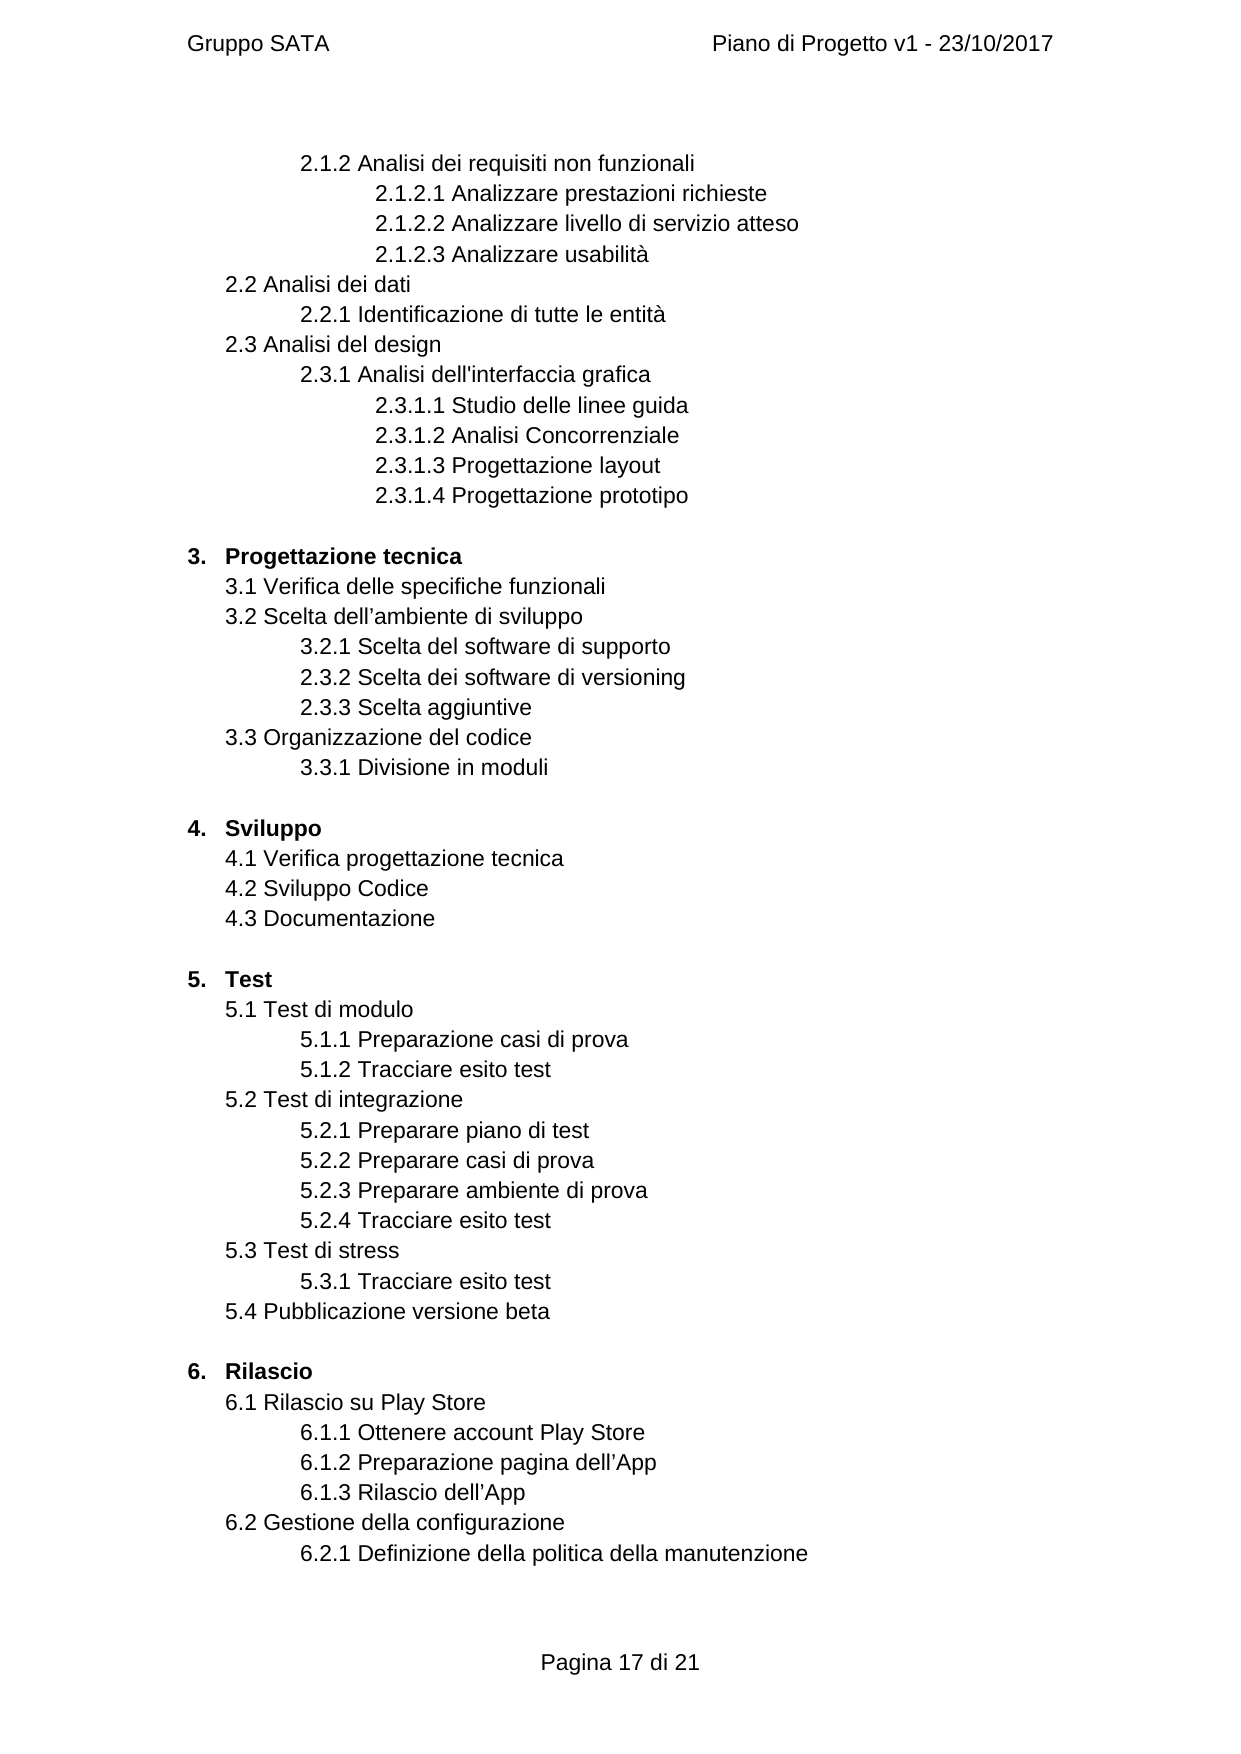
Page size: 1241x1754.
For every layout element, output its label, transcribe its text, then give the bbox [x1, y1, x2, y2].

text 5.1 Test di modulo [150, 996, 1090, 1022]
text 2.3.1.4 Progettazione prototipo [150, 482, 1090, 509]
text 5.1.1 Preparazione casi di prova [150, 1026, 1090, 1052]
list Rilascio [187, 1358, 1090, 1385]
text 6.2 Gestione della configurazione [150, 1509, 1090, 1536]
text 3.2 Scelta dell’ambiente di sviluppo [150, 603, 1090, 629]
text 2.2.1 Identificazione di tutte le entità [150, 301, 1090, 327]
list Progettazione tecnica [187, 543, 1090, 569]
text 5.2.4 Tracciare esito test [150, 1207, 1090, 1234]
text 2.3.3 Scelta aggiuntive [150, 694, 1090, 720]
text 6.1.1 Ottenere account Play Store [150, 1419, 1090, 1445]
text 5.2.3 Preparare ambiente di prova [150, 1177, 1090, 1203]
text 2.3.1 Analisi dell'interfaccia grafica [150, 361, 1090, 388]
text 4.2 Sviluppo Codice [225, 875, 1090, 901]
text 5.4 Pubblicazione versione beta [150, 1298, 1090, 1324]
text 6.1.2 Preparazione pagina dell’App [150, 1449, 1090, 1475]
text 5.3 Test di stress [150, 1237, 1090, 1264]
text 6.1.3 Rilascio dell’App [150, 1479, 1090, 1506]
text 6.1 Rilascio su Play Store [150, 1388, 1090, 1415]
text 2.1.2.1 Analizzare prestazioni richieste [150, 180, 1090, 207]
text 2.1.2.2 Analizzare livello di servizio atteso [150, 210, 1090, 237]
text 2.3.1.2 Analisi Concorrenziale [150, 422, 1090, 448]
text 2.2 Analisi dei dati [150, 271, 1090, 297]
text 5.3.1 Tracciare esito test [150, 1268, 1090, 1294]
text 5.1.2 Tracciare esito test [150, 1056, 1090, 1083]
text 6.2.1 Definizione della politica della manutenzione [150, 1539, 1090, 1566]
text 3.3 Organizzazione del codice [150, 724, 1090, 750]
list Test [187, 966, 1090, 992]
list Sviluppo [187, 814, 1090, 841]
text 3.3.1 Divisione in moduli [150, 754, 1090, 781]
text 2.1.2 Analisi dei requisiti non funzionali [150, 150, 1090, 176]
text 5.2 Test di integrazione [150, 1086, 1090, 1113]
text 2.3.2 Scelta dei software di versioning [150, 663, 1090, 690]
text 2.3.1.1 Studio delle linee guida [150, 392, 1090, 418]
text 2.3 Analisi del design [150, 331, 1090, 358]
text 2.1.2.3 Analizzare usabilità [150, 241, 1090, 267]
text 2.3.1.3 Progettazione layout [150, 452, 1090, 478]
text 5.2.2 Preparare casi di prova [150, 1147, 1090, 1173]
text 3.2.1 Scelta del software di supporto [150, 633, 1090, 660]
text 3.1 Verifica delle specifiche funzionali [150, 573, 1090, 599]
text 5.2.1 Preparare piano di test [150, 1117, 1090, 1143]
text 4.3 Documentazione [225, 905, 1090, 932]
text 4.1 Verifica progettazione tecnica [225, 845, 1090, 871]
